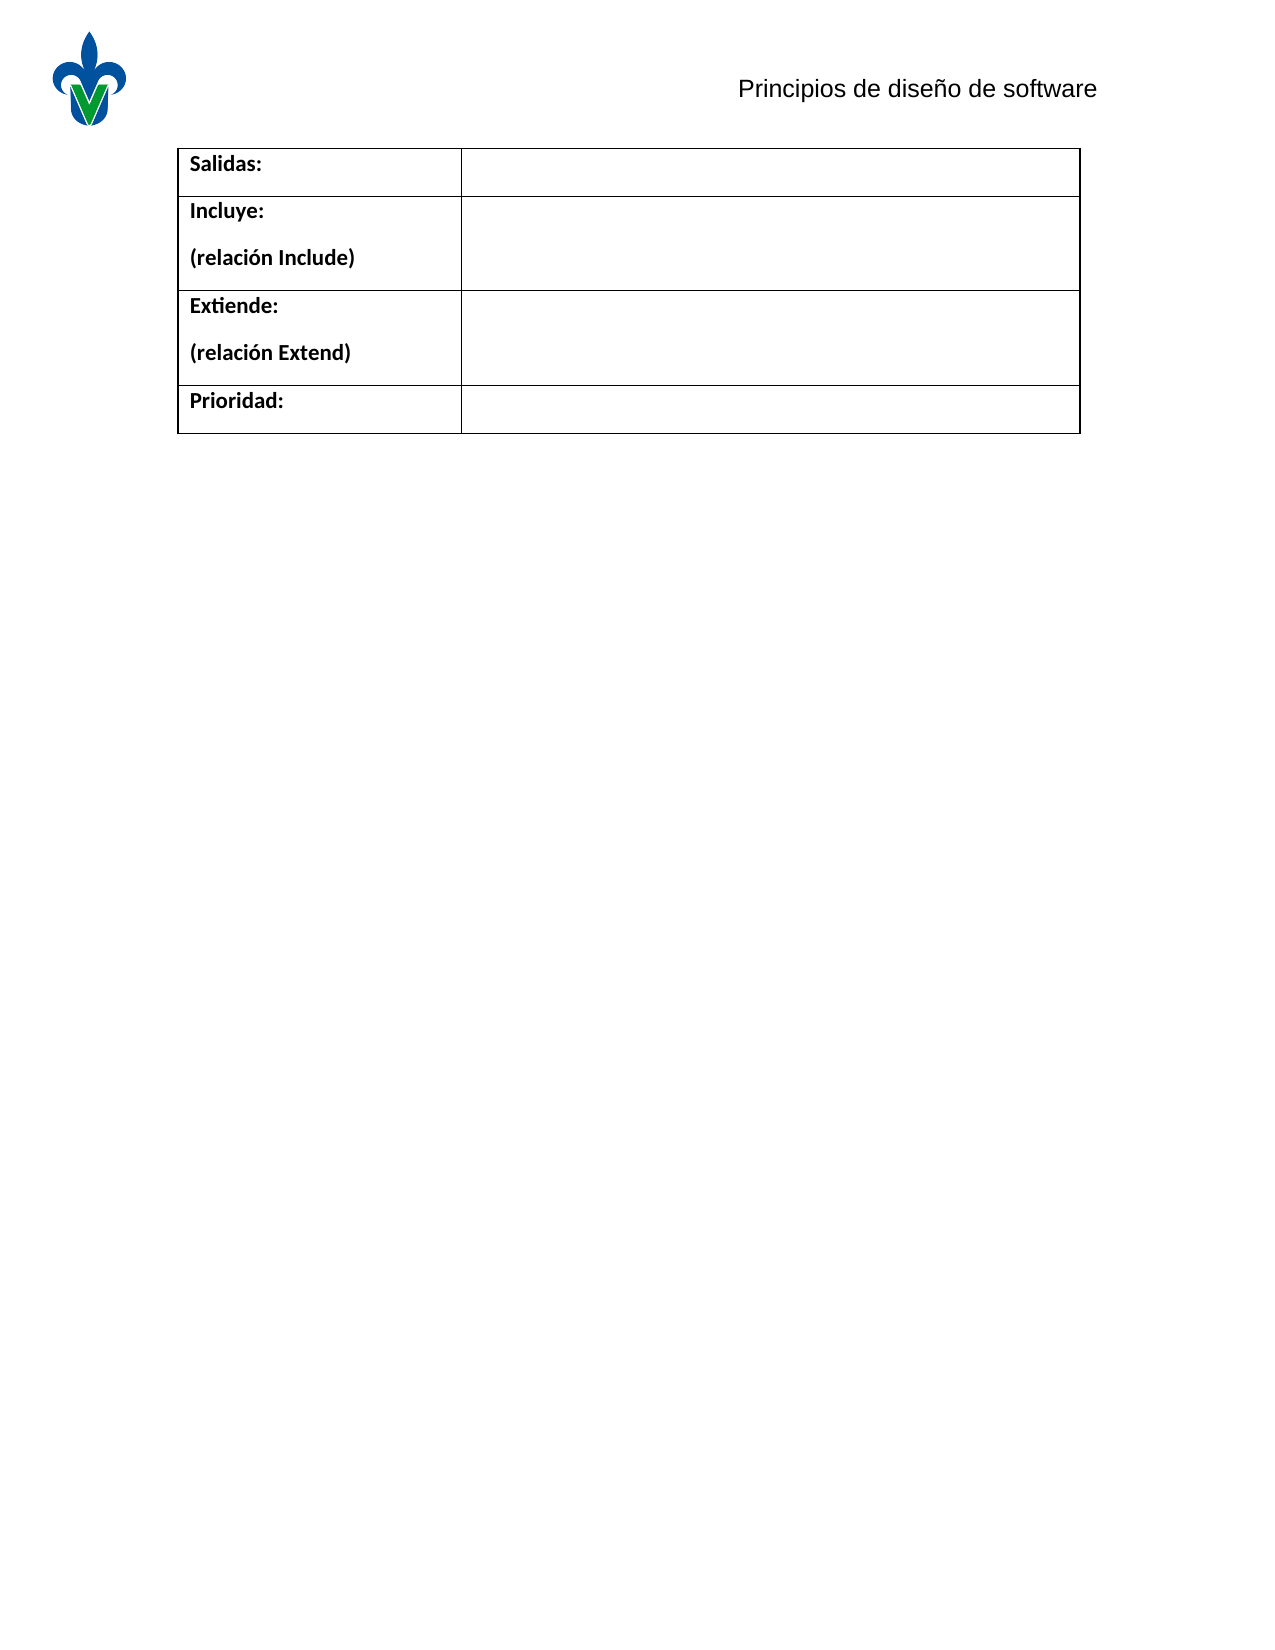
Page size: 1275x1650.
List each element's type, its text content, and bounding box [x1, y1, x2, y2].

table_cell Incluye: (relación Include) [179, 197, 461, 290]
table_cell Extiende: (relación Extend) [179, 291, 461, 385]
table_cell Salidas: [179, 149, 461, 196]
table_cell [462, 291, 1079, 385]
picture [23, 31, 151, 127]
table_cell [462, 197, 1079, 290]
table_cell [462, 149, 1079, 196]
table_cell [462, 386, 1079, 433]
table_cell Prioridad: [179, 386, 461, 433]
